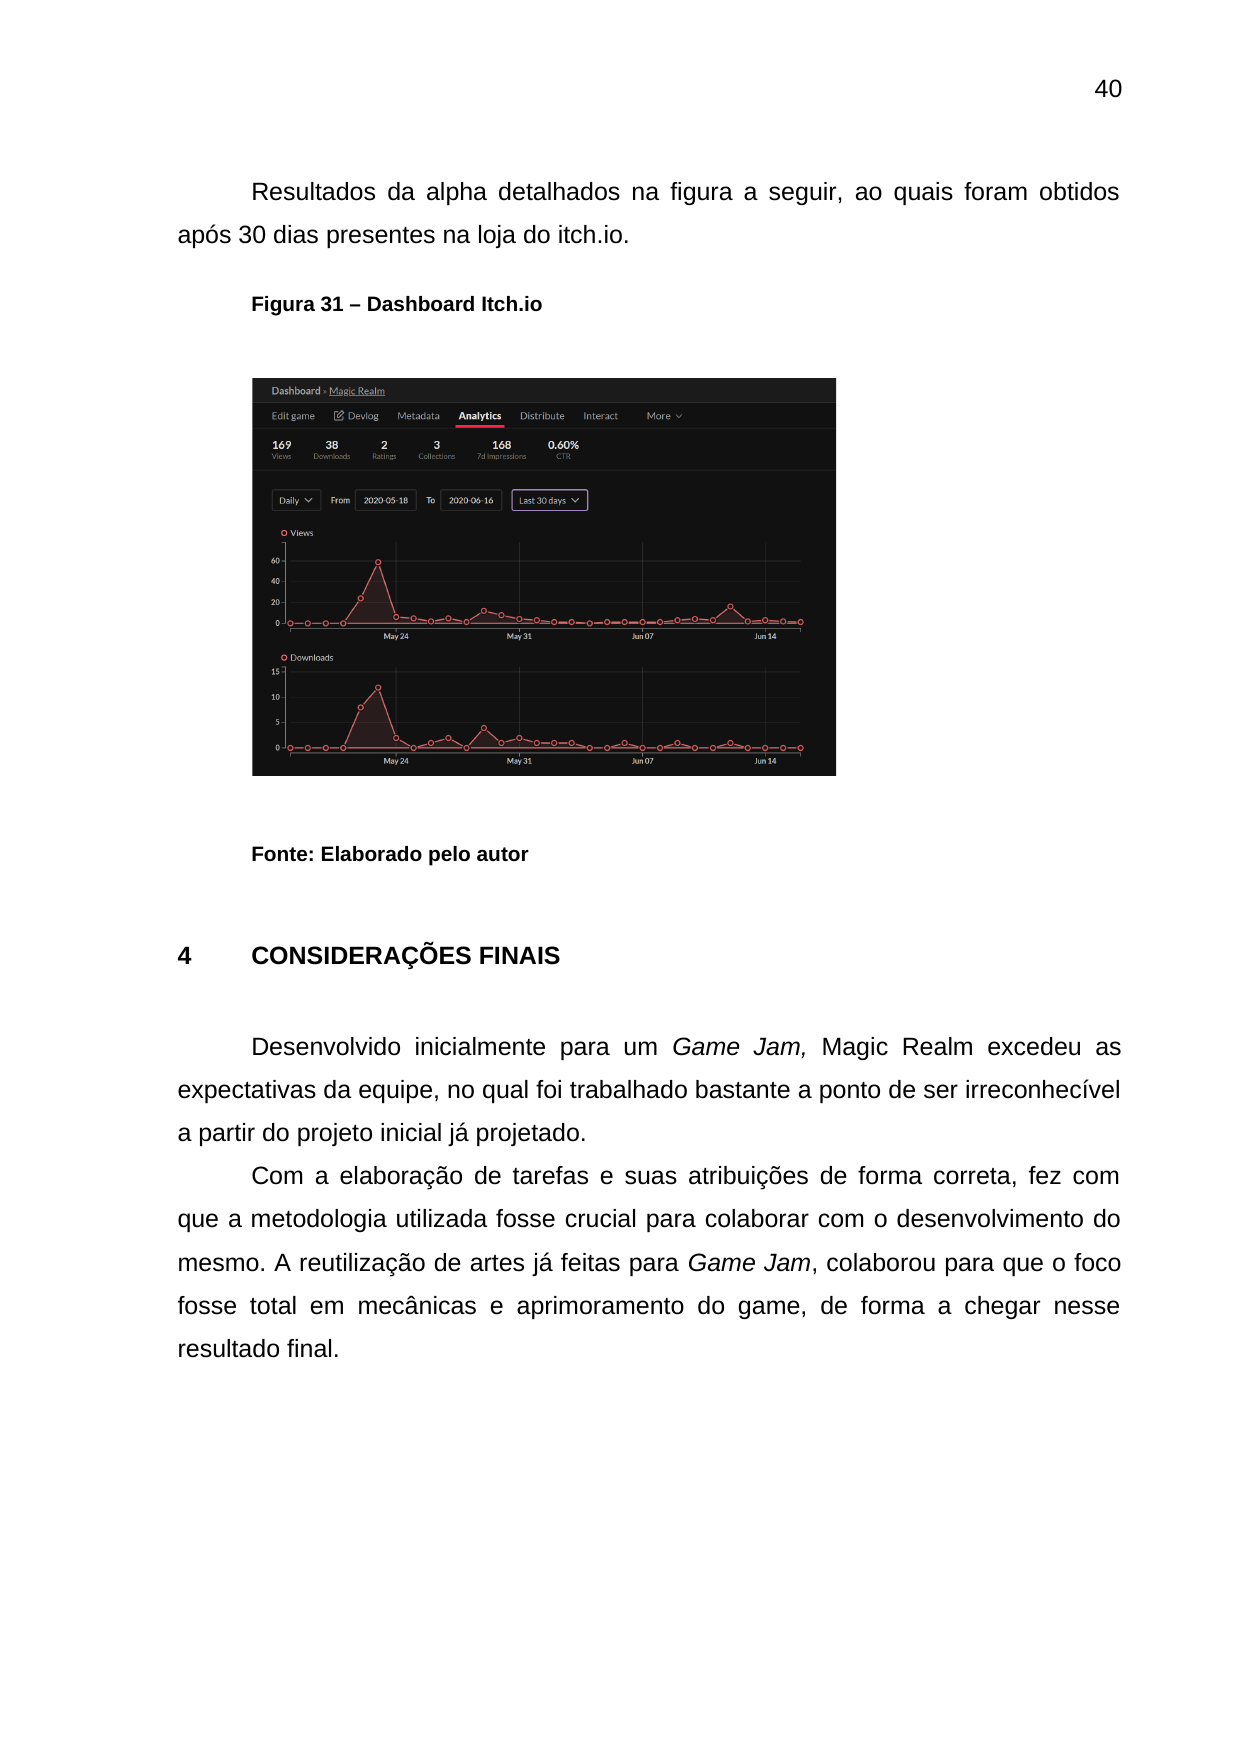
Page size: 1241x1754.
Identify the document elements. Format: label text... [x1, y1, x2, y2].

text Fonte: Elaborado pelo autor [177, 842, 1122, 866]
text Figura 31 – Dashboard Itch.io [177, 292, 1122, 316]
text Desenvolvido inicialmente para um Game Jam, Magic Realm excedeu as expectativas da equipe, no qual foi trabalhado bastante a ponto de ser irreconhecível a partir do projeto inicial já projetado. [177, 1032, 1122, 1147]
picture [252, 378, 837, 776]
text Com a elaboração de tarefas e suas atribuições de forma correta, fez com que a metodologia utilizada fosse crucial para colaborar com o desenvolvimento do mesmo. A reutilização de artes já feitas para Game Jam, colaborou para que o foco fosse total em mecânicas e aprimoramento do game, de forma a chegar nesse resultado final. [177, 1161, 1122, 1362]
text 4 CONSIDERAÇÕES FINAIS [177, 941, 1122, 969]
text Resultados da alpha detalhados na figura a seguir, ao quais foram obtidos após 30 dias presentes na loja do itch.io. [177, 177, 1122, 249]
